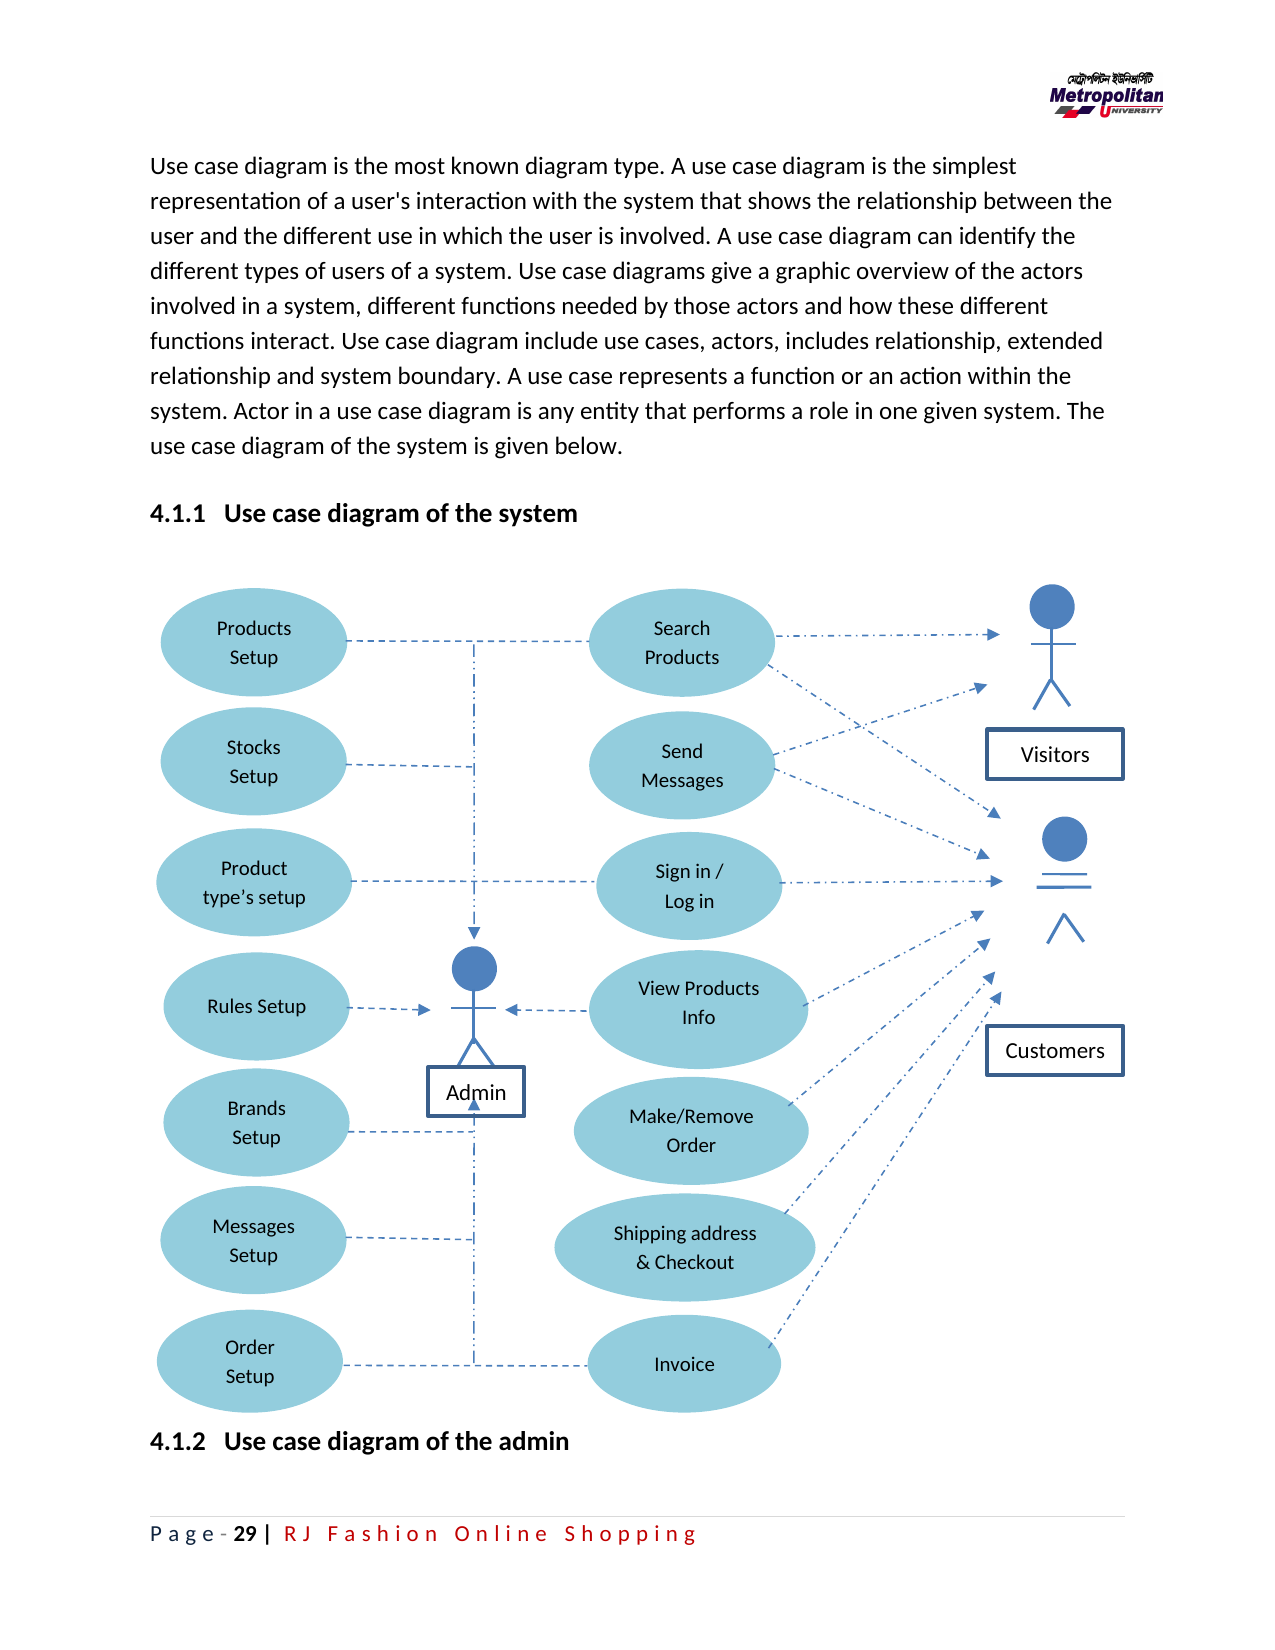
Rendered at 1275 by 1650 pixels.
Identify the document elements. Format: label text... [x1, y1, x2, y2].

text 4.1.1 Use case diagram of the system [150, 496, 1125, 529]
text 4.1.2 Use case diagram of the admin [150, 1424, 1125, 1457]
picture [1050, 72, 1163, 118]
text Use case diagram is the most known diagram type. A use case diagram is the simplest representation of a user's interaction with the system that shows the relationship between the user and the different use in which the user is involved. A use case diagram can identify the different types of users of a system. Use case diagrams give a graphic overview of the actors involved in a system, different functions needed by those actors and how these different functions interact. Use case diagram include use cases, actors, includes relationship, extended relationship and system boundary. A use case represents a function or an action within the system. Actor in a use case diagram is any entity that performs a role in one given system. The use case diagram of the system is given below. [150, 150, 1125, 461]
